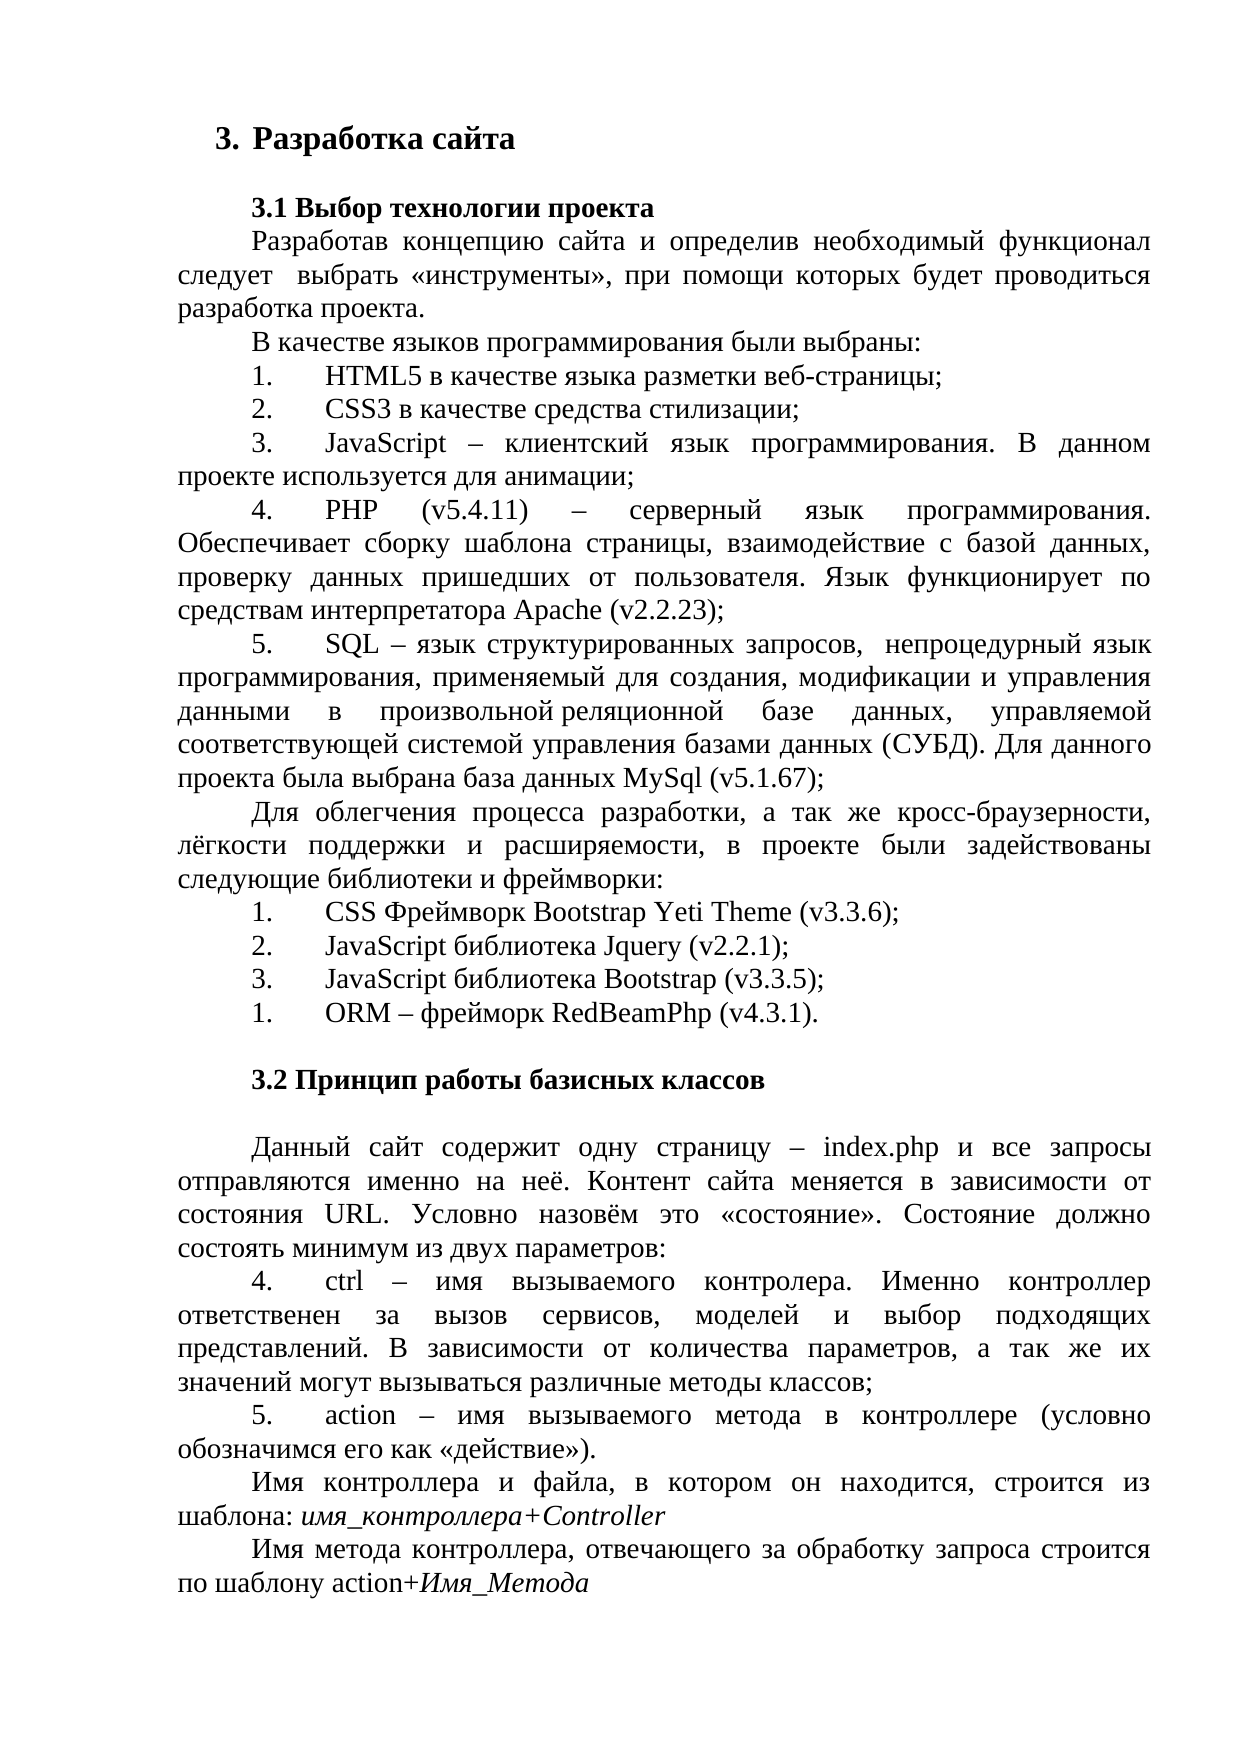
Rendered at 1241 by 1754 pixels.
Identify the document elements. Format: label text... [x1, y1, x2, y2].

text Имя контроллера и файла, в котором он находится, строится из шаблона: имя_контроллера+Controller [177, 1464, 1152, 1532]
list ctrl – имя вызываемого контролера. Именно контроллер ответственен за вызов сервисов, моделей и выбор подходящих представлений. В зависимости от количества параметров, а так же их значений могут вызываться различные методы классов; [177, 1263, 1152, 1397]
text Имя метода контроллера, отвечающего за обработку запроса строится по шаблону action+Имя_Метода [177, 1532, 1152, 1599]
text Для облегчения процесса разработки, а так же кросс-браузерности, лёгкости поддержки и расширяемости, в проекте были задействованы следующие библиотеки и фреймворки: [177, 794, 1152, 894]
text Данный сайт содержит одну страницу – index.php и все запросы отправляются именно на неё. Контент сайта меняется в зависимости от состояния URL. Условно назовём это «состояние». Состояние должно состоять минимум из двух параметров: [177, 1129, 1152, 1263]
list PHP (v5.4.11) – серверный язык программирования. Обеспечивает сборку шаблона страницы, взаимодействие с базой данных, проверку данных пришедших от пользователя. Язык функционирует по средствам интерпретатора Apache (v2.2.23); [177, 492, 1152, 626]
list SQL – язык структурированных запросов, непроцедурный язык программирования, применяемый для создания, модификации и управления данными в произвольной реляционной базе данных, управляемой соответствующей системой управления базами данных (СУБД). Для данного проекта была выбрана база данных MySql (v5.1.67); [177, 626, 1152, 794]
list 3.2 Принцип работы базисных классов [177, 1062, 1152, 1096]
list JavaScript – клиентский язык программирования. В данном проекте используется для анимации; [177, 425, 1152, 492]
list CSS3 в качестве средства стилизации; [177, 391, 1152, 425]
list ORM – фрейморк RedBeamPhp (v4.3.1). [177, 995, 1152, 1028]
list Разработка сайта [215, 118, 1152, 156]
list CSS Фреймворк Bootstrap Yeti Theme (v3.3.6); [177, 894, 1152, 928]
text Разработав концепцию сайта и определив необходимый функционал следует выбрать «инструменты», при помощи которых будет проводиться разработка проекта. [177, 223, 1152, 324]
list action – имя вызываемого метода в контроллере (условно обозначимся его как «действие»). [177, 1397, 1152, 1464]
list HTML5 в качестве языка разметки веб-страницы; [177, 358, 1152, 391]
text В качестве языков программирования были выбраны: [177, 324, 1152, 358]
list JavaScript библиотека Jquery (v2.2.1); [177, 928, 1152, 961]
text 3.1 Выбор технологии проекта [177, 190, 1152, 223]
list JavaScript библиотека Bootstrap (v3.3.5); [177, 961, 1152, 995]
